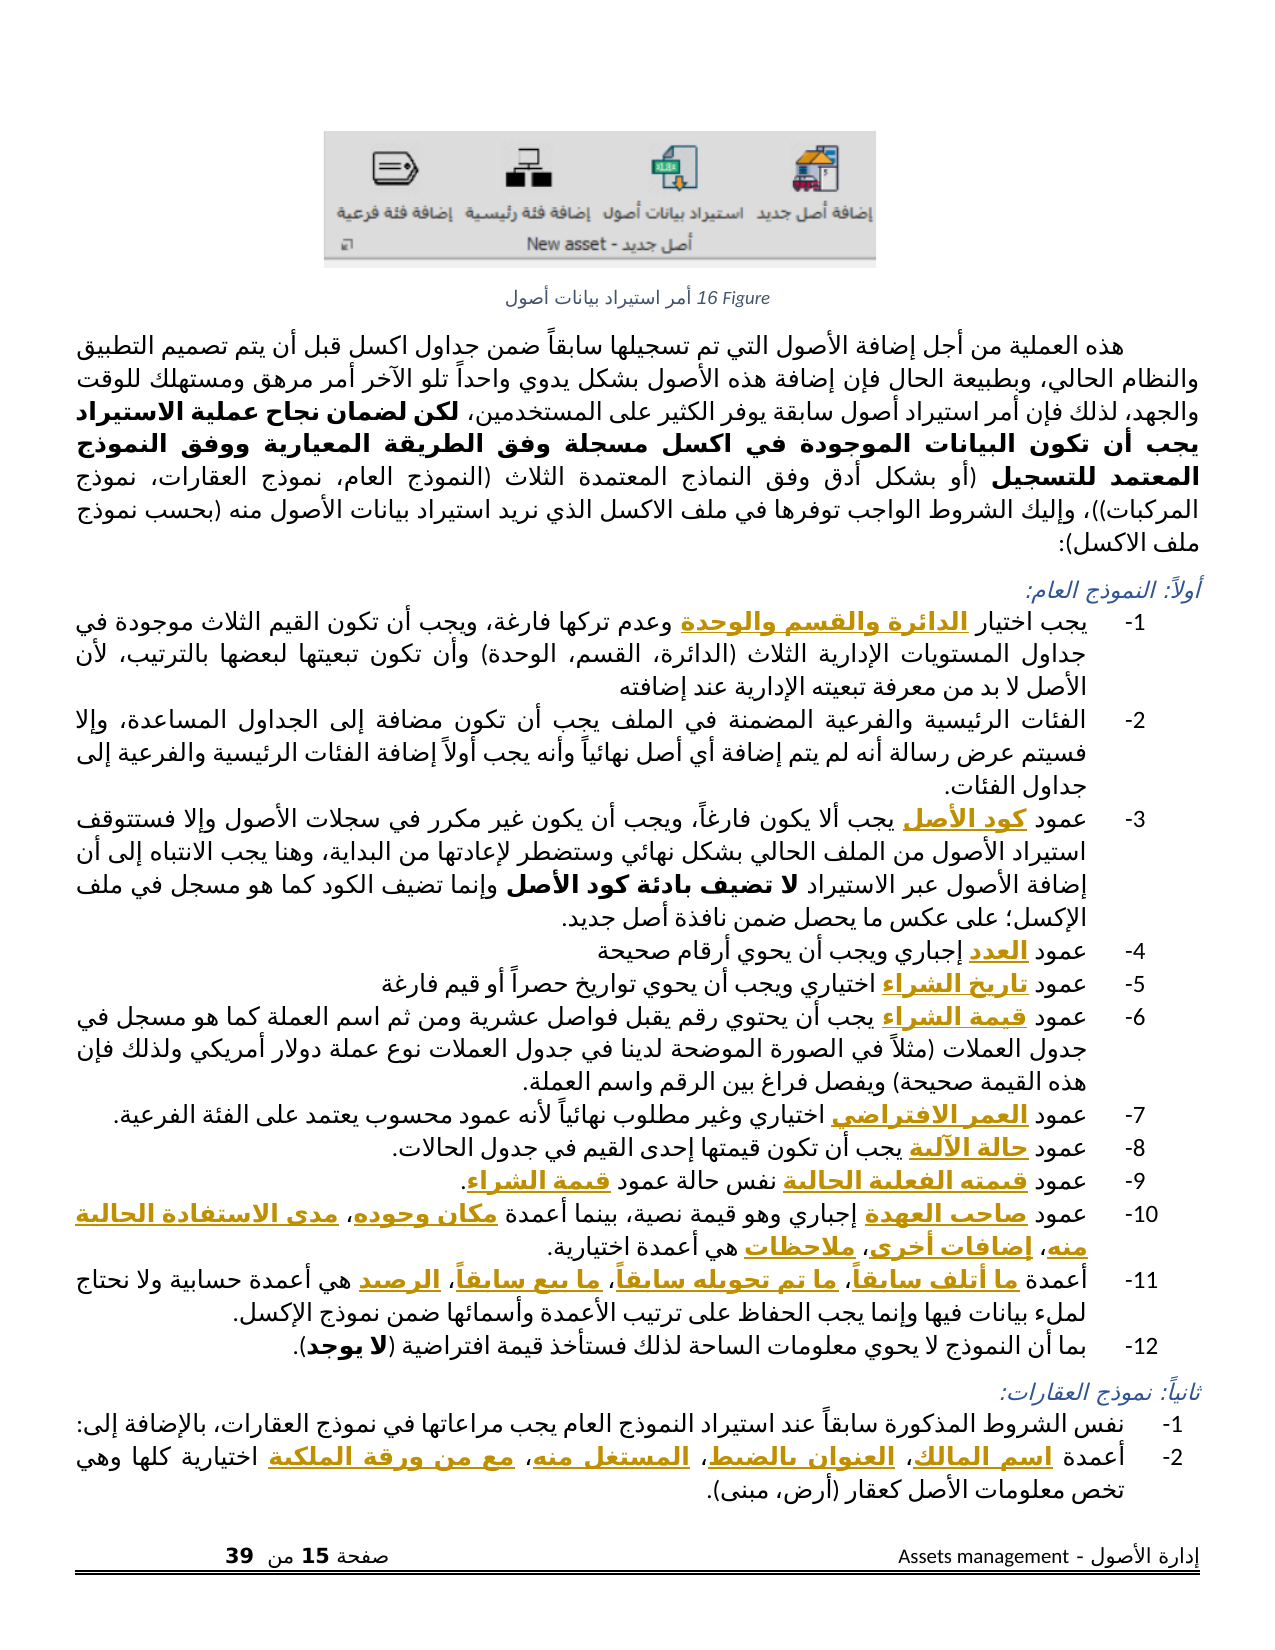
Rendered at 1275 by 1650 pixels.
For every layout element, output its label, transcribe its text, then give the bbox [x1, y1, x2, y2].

list أعمدة اسم المالك، العنوان بالضبط، المستغل منه، مع من ورقة الملكية اختيارية كلها وهي تخص معلومات الأصل كعقار (أرض، مبنى). [75, 1441, 1162, 1504]
subtitle ثانياً: نموذج العقارات: [75, 1379, 1200, 1406]
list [75, 1408, 1162, 1439]
list عمود العمر الافتراضي اختياري وغير مطلوب نهائياً لأنه عمود محسوب يعتمد على الفئة الفرعية. [75, 1099, 1125, 1130]
list عمود قيمة الشراء يجب أن يحتوي رقم يقبل فواصل عشرية ومن ثم اسم العملة كما هو مسجل في جدول العملات (مثلاً في الصورة الموضحة لدينا في جدول العملات نوع عملة دولار أمريكي ولذلك فإن هذه القيمة صحيحة) ويفصل فراغ بين الرقم واسم العملة. [75, 1001, 1125, 1097]
list عمود حالة الآلية يجب أن تكون قيمتها إحدى القيم في جدول الحالات. [75, 1132, 1125, 1163]
list يجب اختيار الدائرة والقسم والوحدة وعدم تركها فارغة، ويجب أن تكون القيم الثلاث موجودة في جداول المستويات الإدارية الثلاث (الدائرة، القسم، الوحدة) وأن تكون تبعيتها لبعضها بالترتيب، لأن الأصل لا بد من معرفة تبعيته الإدارية عند إضافته [75, 606, 1125, 702]
text Figure 16 أمر استيراد بيانات أصول [75, 286, 1200, 309]
list عمود قيمته الفعلية الحالية نفس حالة عمود قيمة الشراء. [75, 1165, 1125, 1196]
text هذه العملية من أجل إضافة الأصول التي تم تسجيلها سابقاً ضمن جداول اكسل قبل أن يتم تصميم التطبيق والنظام الحالي، وبطبيعة الحال فإن إضافة هذه الأصول بشكل يدوي واحداً تلو الآخر أمر مرهق ومستهلك للوقت والجهد، لذلك فإن أمر استيراد أصول سابقة يوفر الكثير على المستخدمين، لكن لضمان نجاح عملية الاستيراد يجب أن تكون البيانات الموجودة في اكسل مسجلة وفق الطريقة المعيارية ووفق النموذج المعتمد للتسجيل (أو بشكل أدق وفق النماذج المعتمدة الثلاث (النموذج العام، نموذج العقارات، نموذج المركبات))، وإليك الشروط الواجب توفرها في ملف الاكسل الذي نريد استيراد بيانات الأصول منه (بحسب نموذج ملف الاكسل): [75, 330, 1200, 558]
list عمود تاريخ الشراء اختياري ويجب أن يحوي تواريخ حصراً أو قيم فارغة [75, 968, 1125, 998]
list أعمدة ما أتلف سابقاً، ما تم تحويله سابقاً، ما بيع سابقاً، الرصيد هي أعمدة حسابية ولا نحتاج لملء بيانات فيها وإنما يجب الحفاظ على ترتيب الأعمدة وأسمائها ضمن نموذج الإكسل. [75, 1264, 1125, 1327]
picture [323, 131, 877, 268]
list عمود العدد إجباري ويجب أن يحوي أرقام صحيحة [75, 935, 1125, 965]
subtitle أولاً: النموذج العام: [75, 577, 1200, 604]
list الفئات الرئيسية والفرعية المضمنة في الملف يجب أن تكون مضافة إلى الجداول المساعدة، وإلا فسيتم عرض رسالة أنه لم يتم إضافة أي أصل نهائياً وأنه يجب أولاً إضافة الفئات الرئيسية والفرعية إلى جداول الفئات. [75, 704, 1125, 801]
list عمود كود الأصل يجب ألا يكون فارغاً، ويجب أن يكون غير مكرر في سجلات الأصول وإلا فستتوقف استيراد الأصول من الملف الحالي بشكل نهائي وستضطر لإعادتها من البداية، وهنا يجب الانتباه إلى أن إضافة الأصول عبر الاستيراد لا تضيف بادئة كود الأصل وإنما تضيف الكود كما هو مسجل في ملف الإكسل؛ على عكس ما يحصل ضمن نافذة أصل جديد. [75, 803, 1125, 932]
list بما أن النموذج لا يحوي معلومات الساحة لذلك فستأخذ قيمة افتراضية (لا يوجد). [75, 1330, 1125, 1360]
list عمود صاحب العهدة إجباري وهو قيمة نصية، بينما أعمدة مكان وجوده، مدى الاستفادة الحالية منه، إضافات أخرى، ملاحظات هي أعمدة اختيارية. [75, 1198, 1125, 1262]
